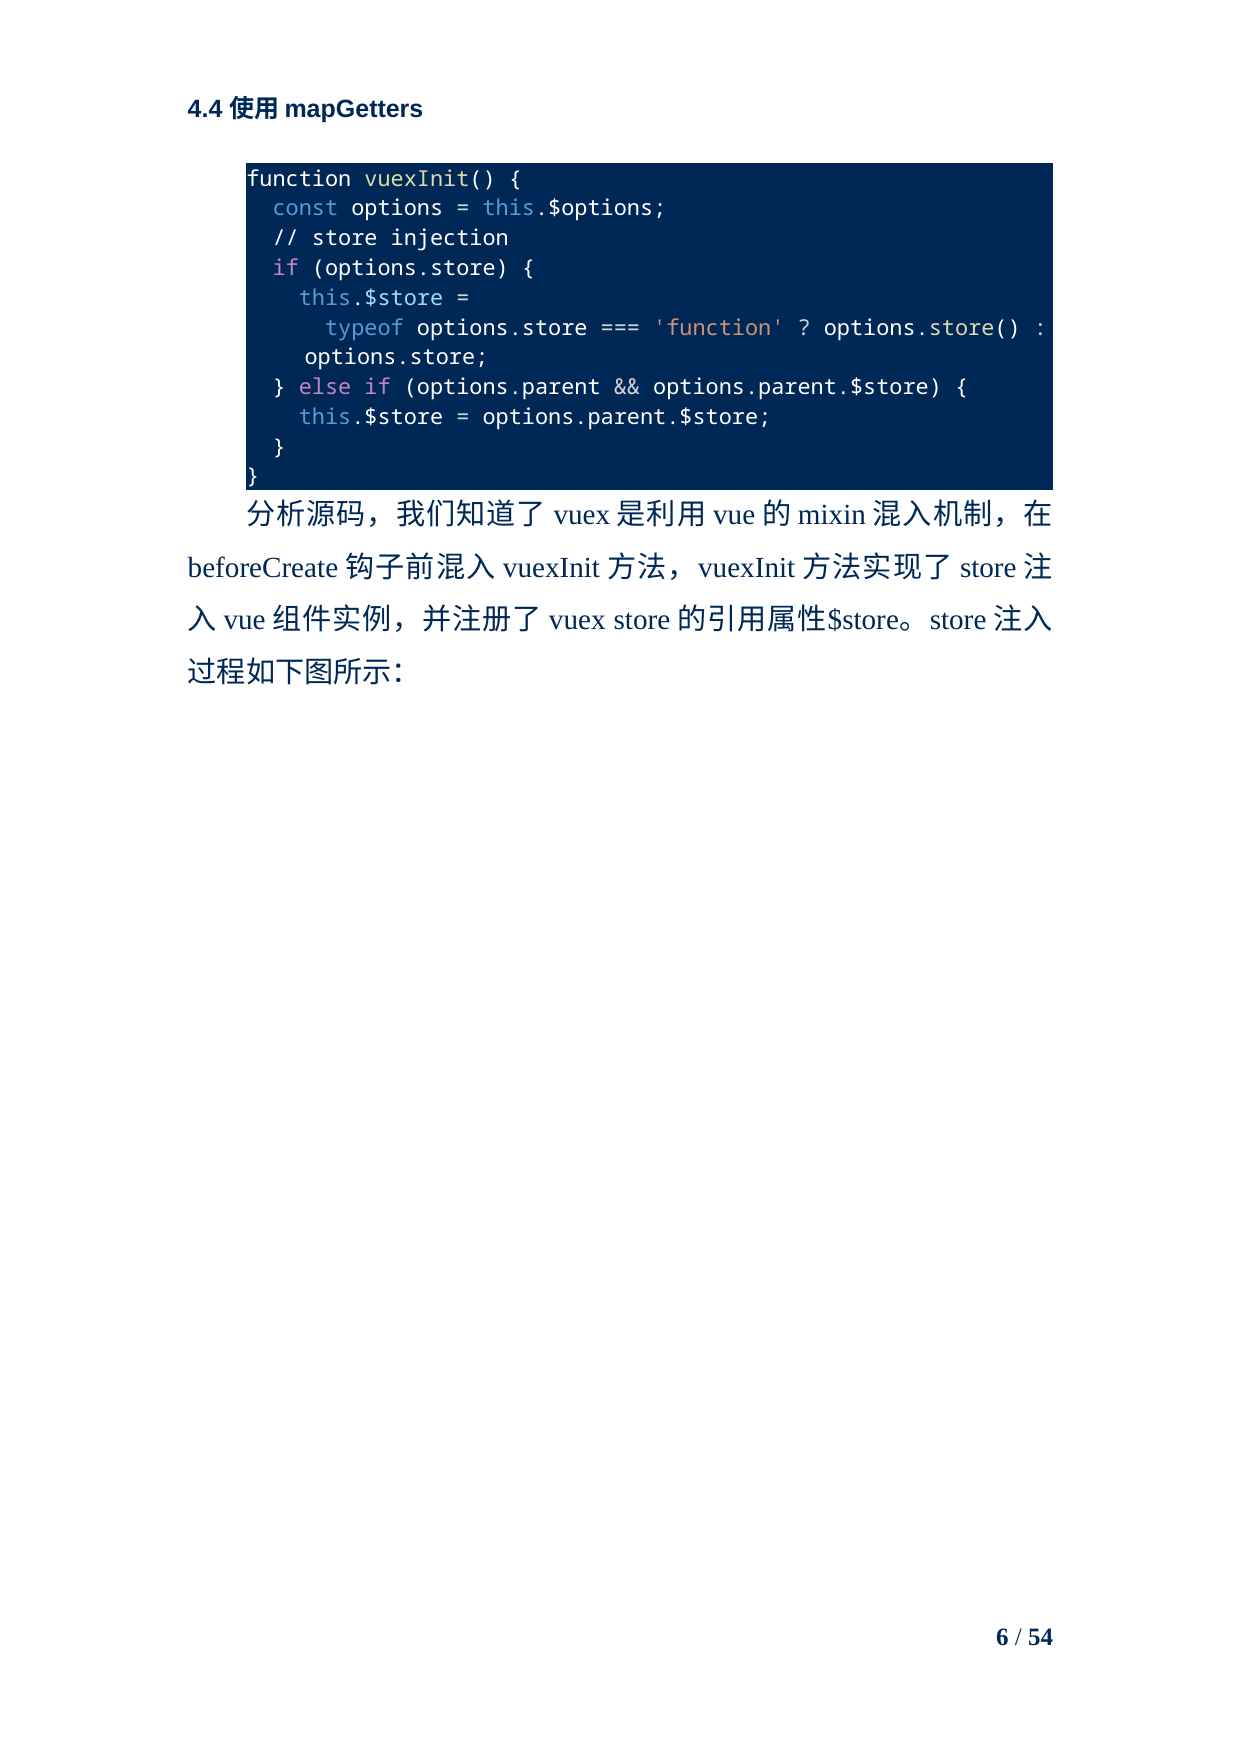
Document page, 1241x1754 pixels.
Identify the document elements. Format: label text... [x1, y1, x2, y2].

text } else if (options.parent && options.parent.$store) { [246, 371, 1053, 401]
text this.$store = [246, 282, 1053, 312]
text } [246, 461, 1053, 490]
text if (options.store) { [246, 252, 1053, 282]
text const options = this.$options; [246, 192, 1053, 222]
text typeof options.store === 'function' ? options.store() : options.store; [246, 312, 1053, 371]
text this.$store = options.parent.$store; [246, 401, 1053, 431]
text // store injection [246, 222, 1053, 252]
text function vuexInit() { [246, 163, 1053, 192]
text 分析源码，我们知道了vuex是利用vue的mixin混入机制，在beforeCreate钩子前混入vuexInit方法，vuexInit方法实现了store注入vue组件实例，并注册了vuex store的引用属性$store。store注入过程如下图所示： [187, 490, 1053, 691]
text } [246, 431, 1053, 461]
